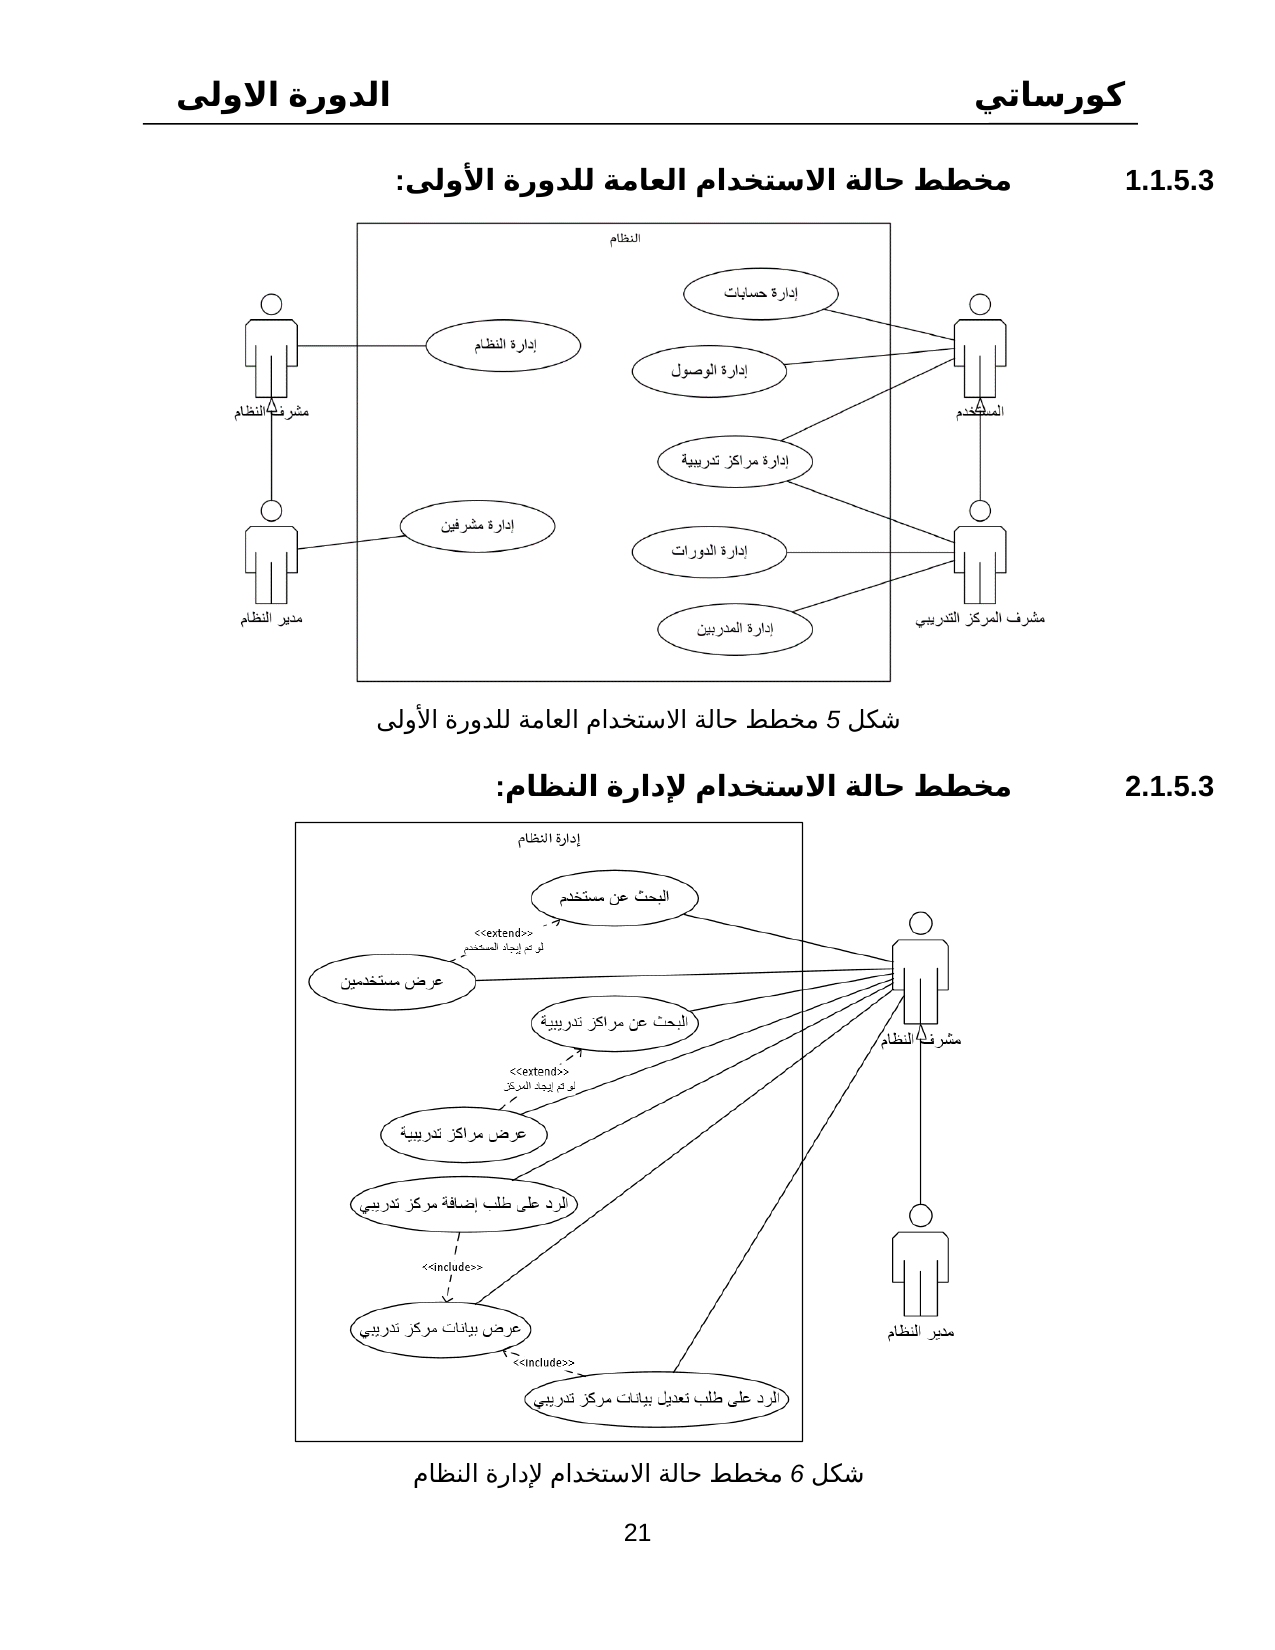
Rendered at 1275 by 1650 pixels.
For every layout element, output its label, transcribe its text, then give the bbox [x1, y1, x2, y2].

subtitle مخطط حالة الاستخدام العامة للدورة الأولى: [150, 162, 1125, 196]
text شكل 6 مخطط حالة الاستخدام لإدارة النظام [150, 1459, 1125, 1488]
subtitle مخطط حالة الاستخدام لإدارة النظام: [150, 769, 1125, 803]
text شكل 5 مخطط حالة الاستخدام العامة للدورة الأولى [150, 705, 1125, 734]
picture [226, 212, 1049, 691]
picture [292, 819, 983, 1445]
